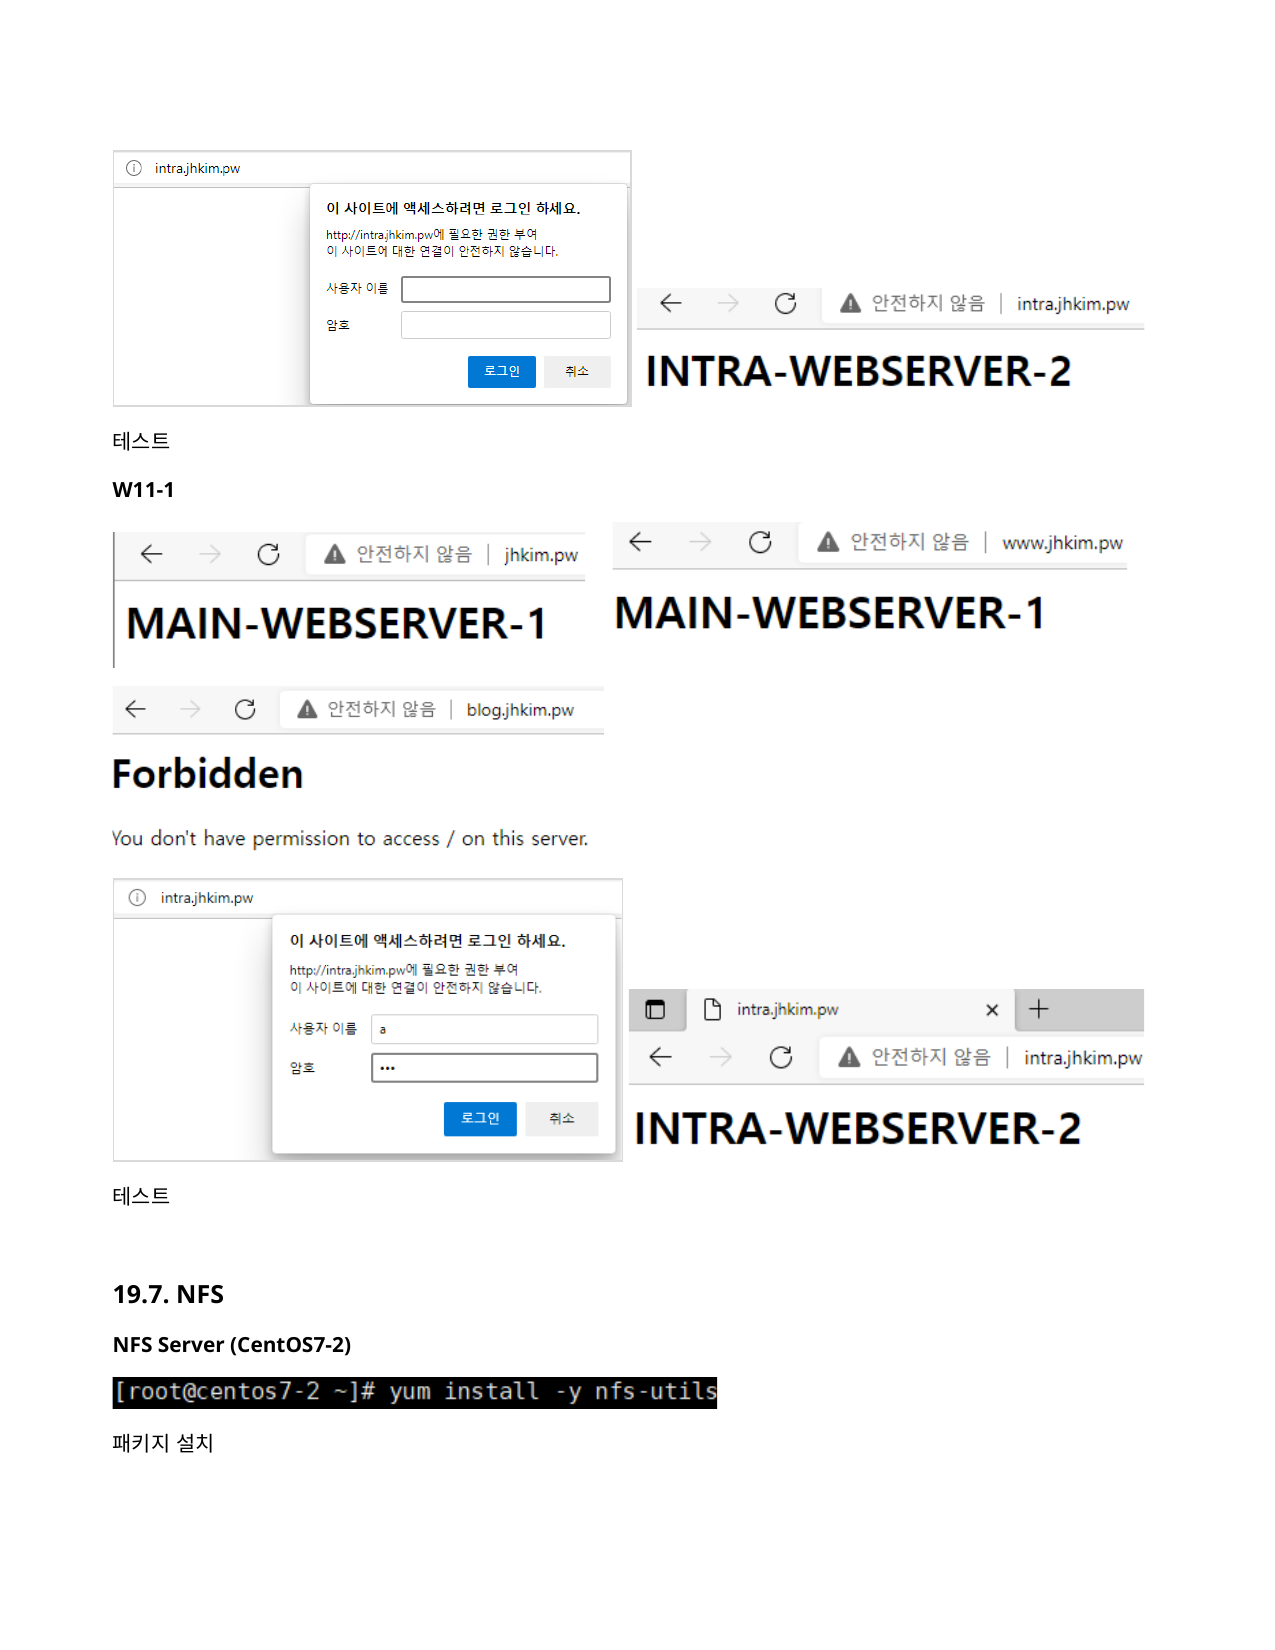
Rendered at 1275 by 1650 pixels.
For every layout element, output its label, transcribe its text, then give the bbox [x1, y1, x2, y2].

text 테스트 [112, 426, 1162, 456]
text 테스트 [112, 1181, 1162, 1211]
picture [114, 880, 622, 1160]
picture [112, 1377, 718, 1409]
picture [637, 288, 1145, 407]
picture [112, 686, 604, 859]
picture [112, 532, 586, 668]
subtitle 19.7. NFS [112, 1277, 1162, 1311]
text NFS Server (CentOS7-2) [112, 1331, 1162, 1359]
text 패키지 설치 [112, 1427, 1162, 1457]
text W11-1 [112, 475, 1162, 503]
picture [628, 989, 1145, 1162]
picture [612, 522, 1128, 668]
picture [114, 152, 630, 405]
